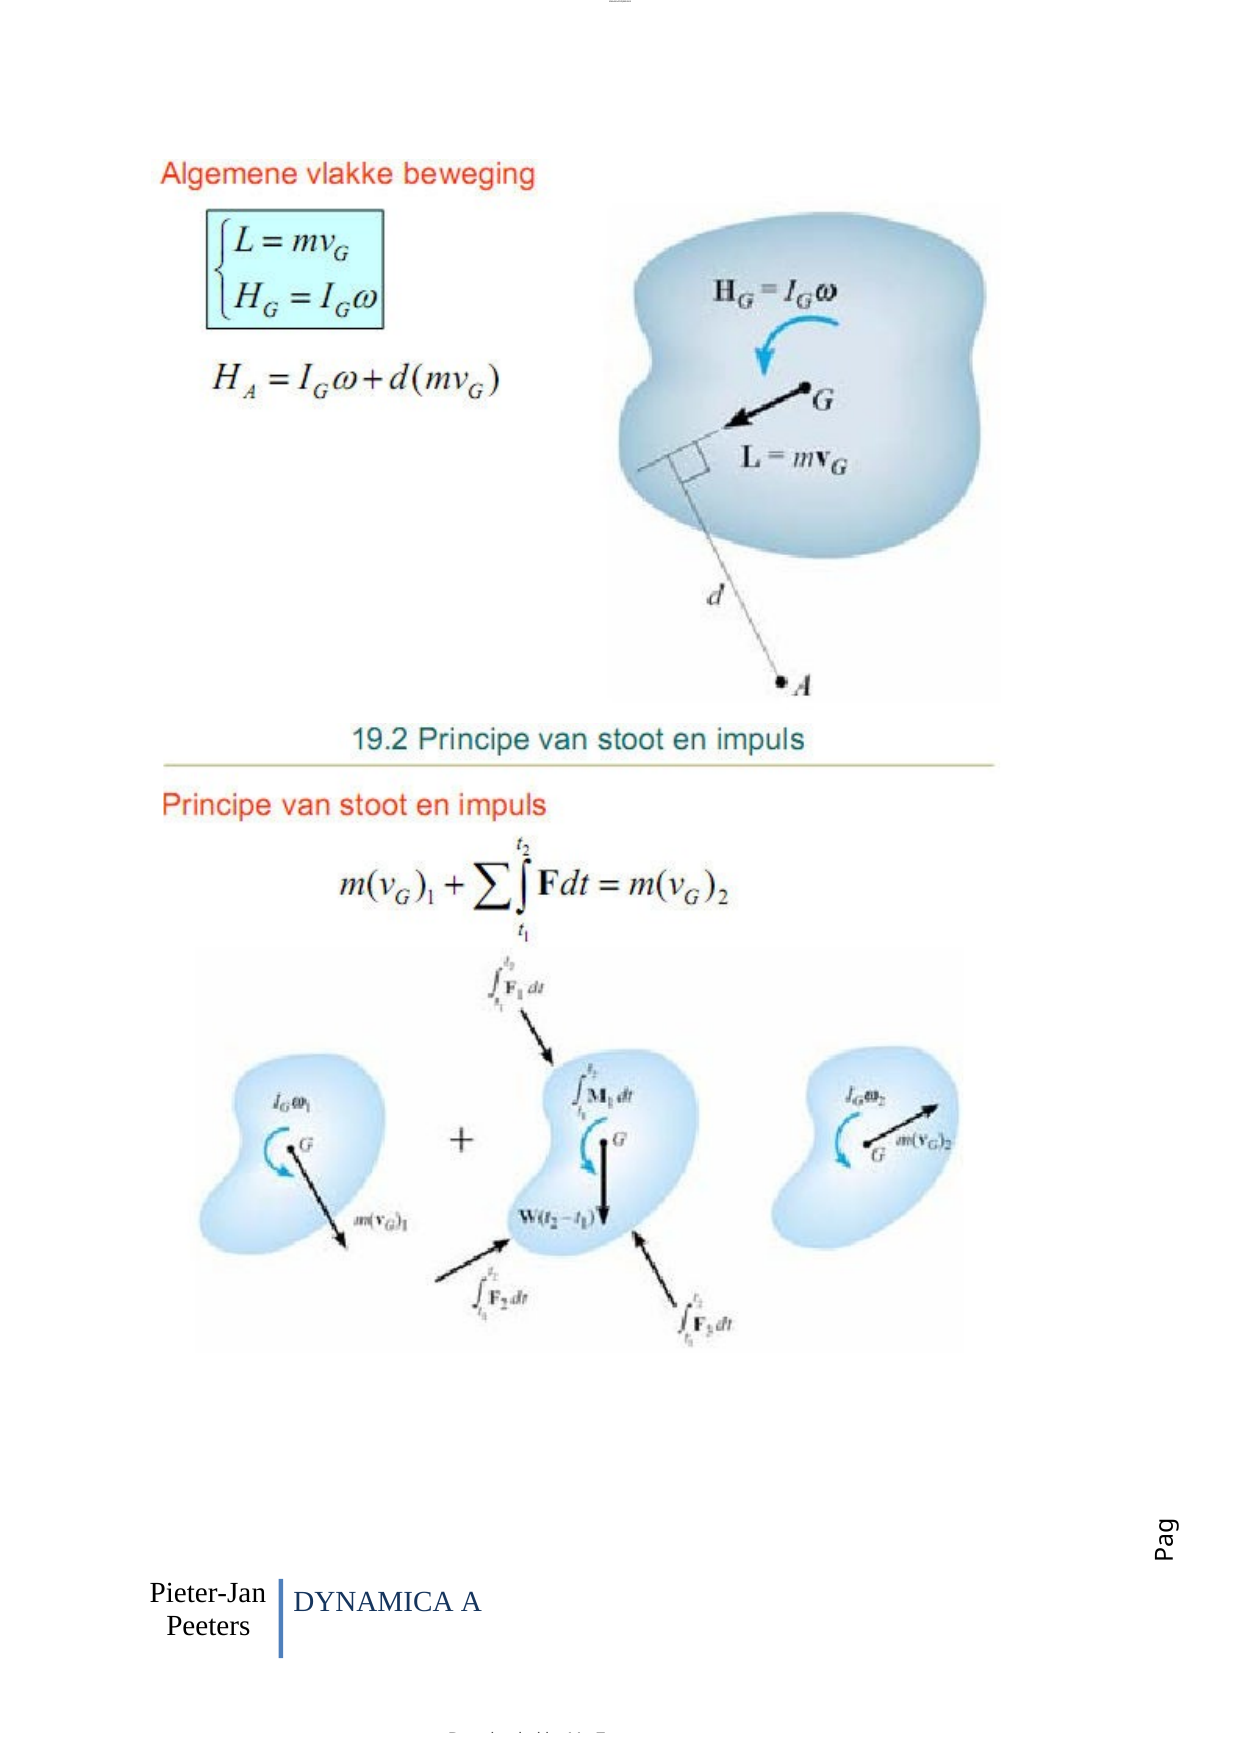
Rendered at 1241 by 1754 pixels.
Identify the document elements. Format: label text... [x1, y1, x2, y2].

picture [163, 723, 1001, 1353]
text Pieter-Jan Peeters [149, 1575, 268, 1642]
picture [150, 159, 1001, 710]
text DYNAMICA A [293, 1584, 1176, 1617]
